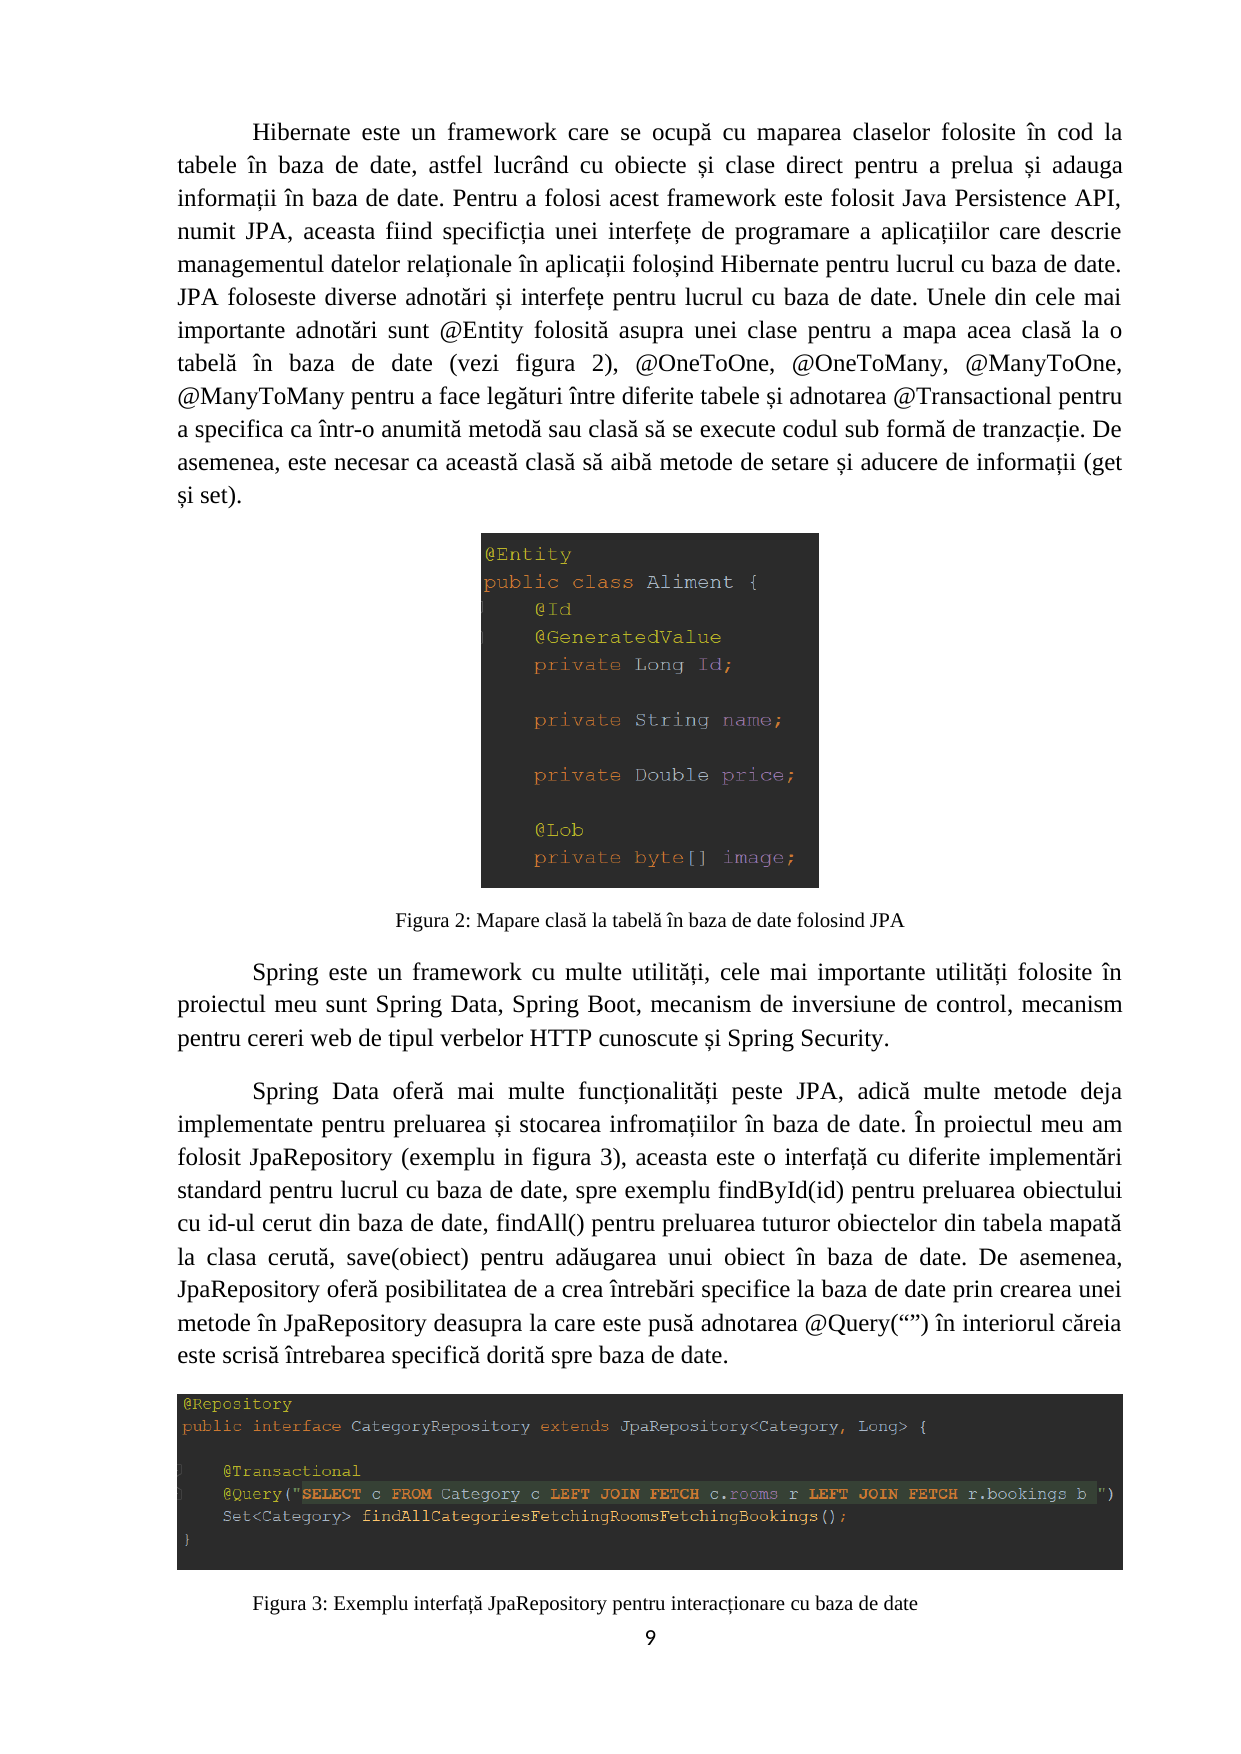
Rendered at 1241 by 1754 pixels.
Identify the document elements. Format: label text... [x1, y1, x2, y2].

text Hibernate este un framework care se ocupă cu maparea claselor folosite în cod la tabele în baza de date, astfel lucrând cu obiecte și clase direct pentru a prelua și adauga informații în baza de date. Pentru a folosi acest framework este folosit Java Persistence API, numit JPA, aceasta fiind specificția unei interfețe de programare a aplicațiilor care descrie managementul datelor relaționale în aplicații foloșind Hibernate pentru lucrul cu baza de date. JPA foloseste diverse adnotări și interfețe pentru lucrul cu baza de date. Unele din cele mai importante adnotări sunt @Entity folosită asupra unei clase pentru a mapa acea clasă la o tabelă în baza de date (vezi figura 2), @OneToOne, @OneToMany, @ManyToOne, @ManyToMany pentru a face legături între diferite tabele și adnotarea @Transactional pentru a specifica ca într-o anumită metodă sau clasă să se execute codul sub formă de tranzacție. De asemenea, este necesar ca această clasă să aibă metode de setare și aducere de informații (get și set). [177, 117, 1123, 509]
picture [481, 533, 819, 888]
text Figura 2: Mapare clasă la tabelă în baza de date folosind JPA [177, 908, 1123, 932]
text Spring Data oferă mai multe funcționalități peste JPA, adică multe metode deja implementate pentru preluarea și stocarea infromațiilor în baza de date. În proiectul meu am folosit JpaRepository (exemplu in figura 3), aceasta este o interfață cu diferite implementări standard pentru lucrul cu baza de date, spre exemplu findById(id) pentru preluarea obiectului cu id-ul cerut din baza de date, findAll() pentru preluarea tuturor obiectelor din tabela mapată la clasa cerută, save(obiect) pentru adăugarea unui obiect în baza de date. De asemenea, JpaRepository oferă posibilitatea de a crea întrebări specifice la baza de date prin crearea unei metode în JpaRepository deasupra la care este pusă adnotarea @Query(“”) în interiorul căreia este scrisă întrebarea specifică dorită spre baza de date. [177, 1076, 1123, 1369]
text Spring este un framework cu multe utilități, cele mai importante utilități folosite în proiectul meu sunt Spring Data, Spring Boot, mecanism de inversiune de control, mecanism pentru cereri web de tipul verbelor HTTP cunoscute și Spring Security. [177, 957, 1123, 1051]
picture [177, 1394, 1123, 1570]
text Figura 3: Exemplu interfață JpaRepository pentru interacționare cu baza de date [177, 1590, 1123, 1614]
